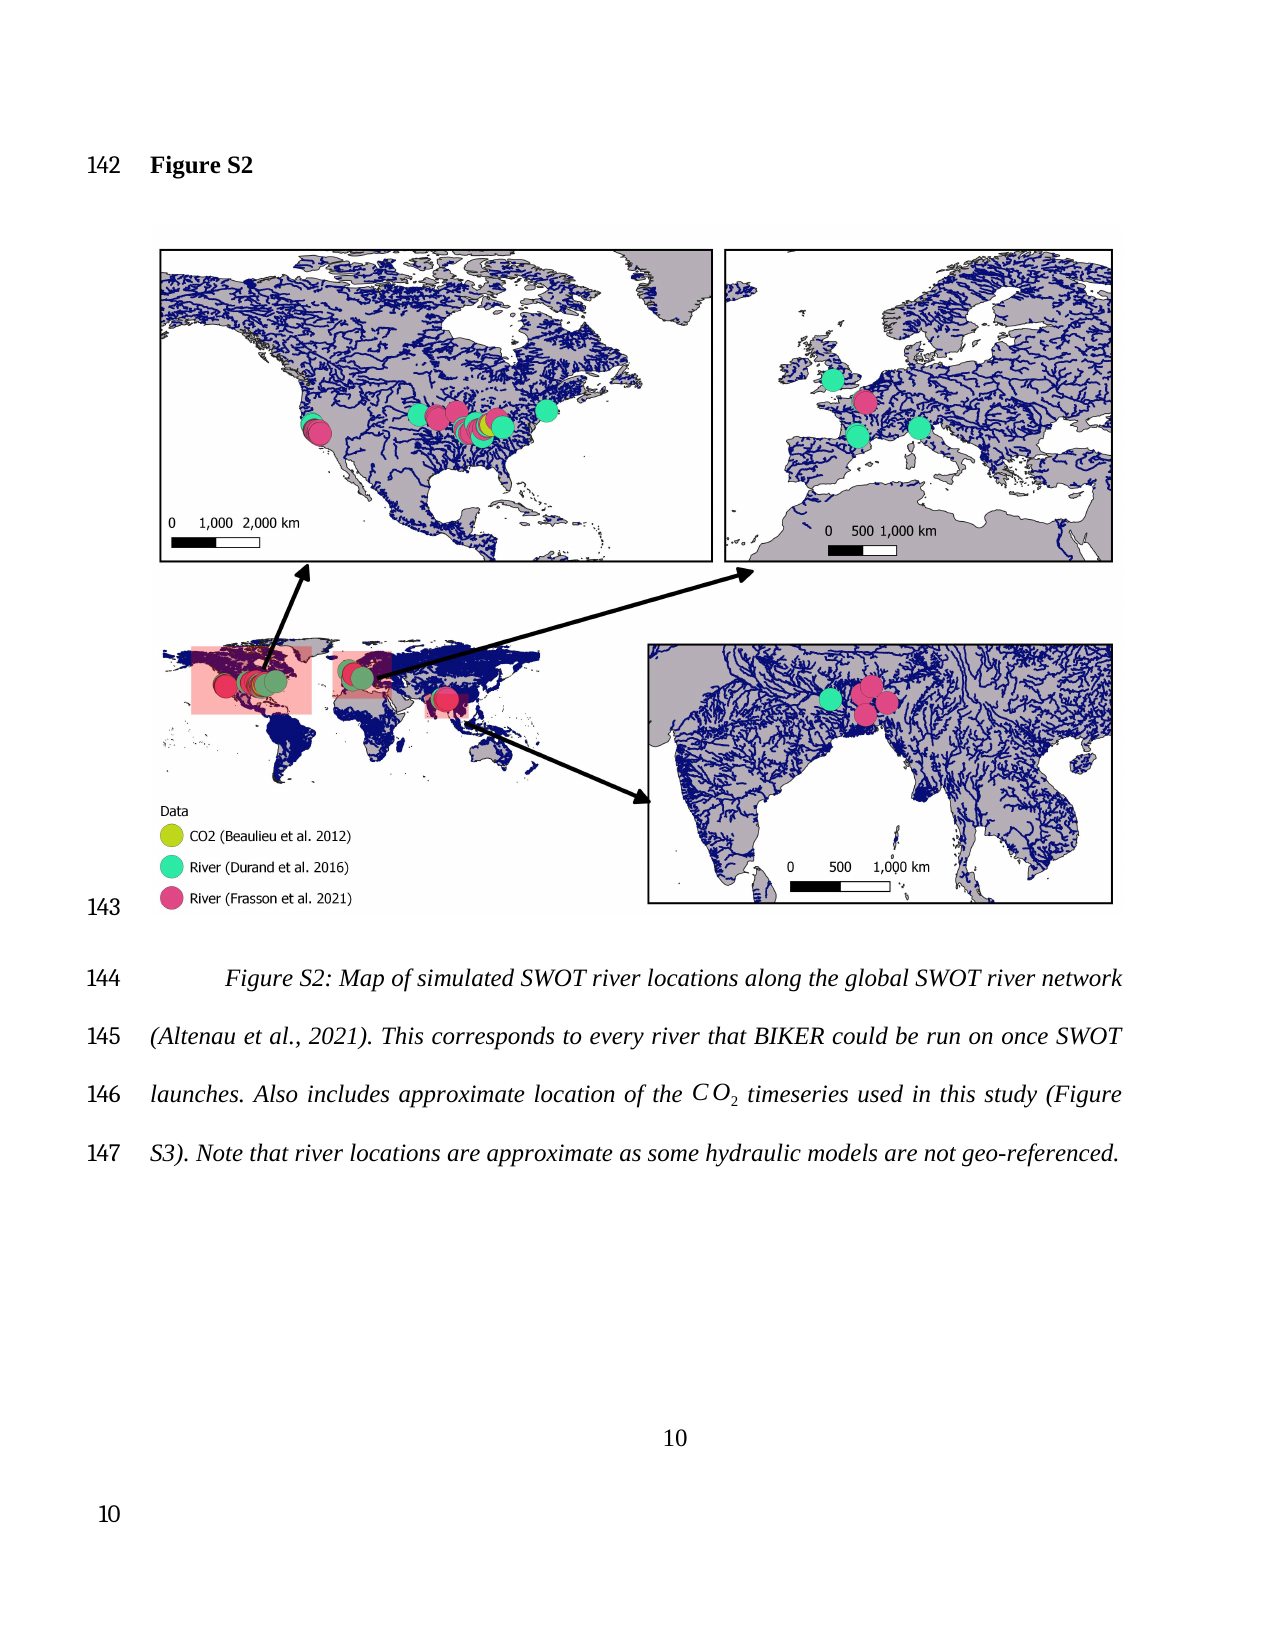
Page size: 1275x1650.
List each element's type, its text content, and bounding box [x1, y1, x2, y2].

picture [150, 226, 1125, 916]
text Figure S2: Map of simulated SWOT river locations along the global SWOT river network (Altenau et al., 2021). This corresponds to every river that BIKER could be run on once SWOT launches. Also includes approximate location of the timeseries used in this study (Figure S3). Note that river locations are approximate as some hydraulic models are not geo-referenced. [150, 963, 1125, 1167]
subtitle Figure S2 [150, 150, 1125, 179]
